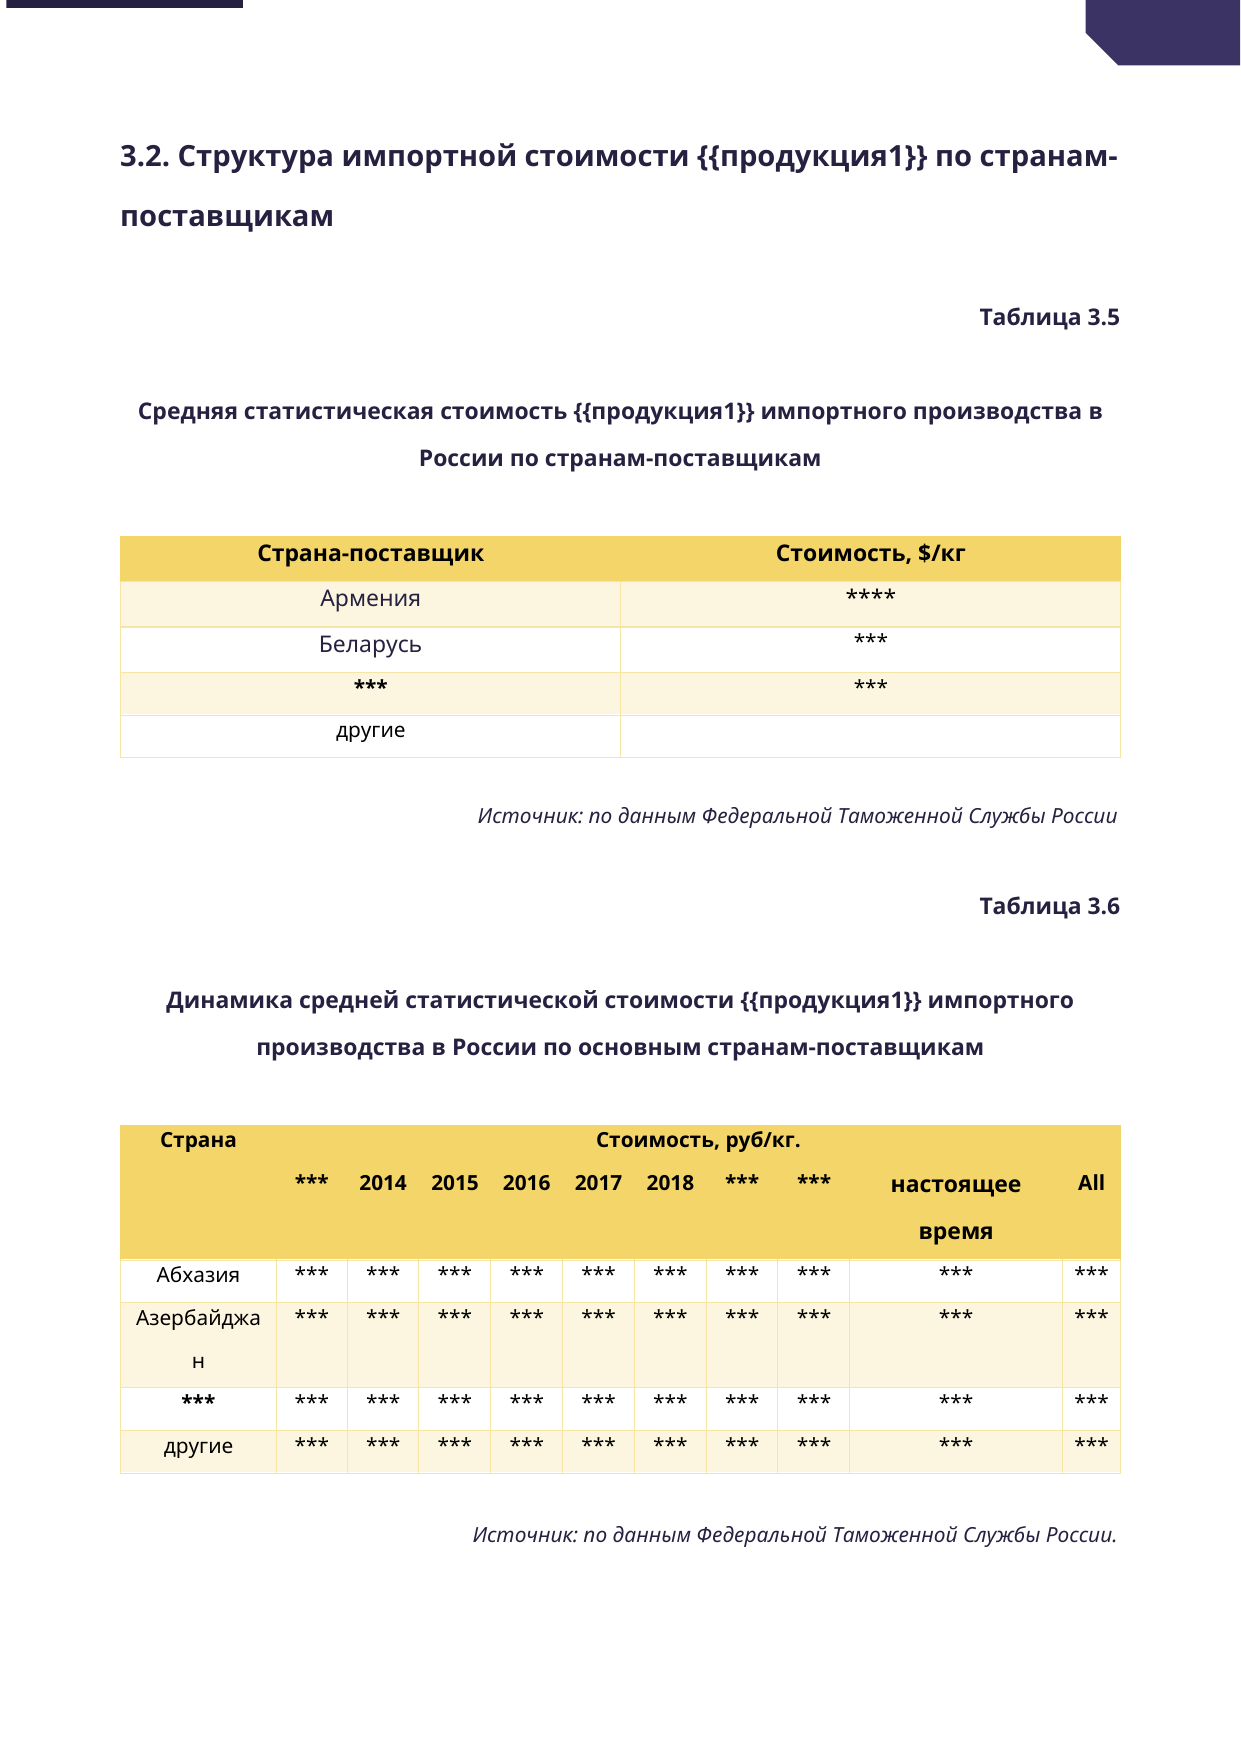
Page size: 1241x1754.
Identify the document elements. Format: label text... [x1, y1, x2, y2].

table_cell *** [277, 1168, 347, 1259]
table_cell *** [348, 1303, 418, 1387]
table_cell All [1063, 1168, 1120, 1259]
table_cell *** [1063, 1388, 1120, 1430]
table_cell *** [1063, 1431, 1120, 1472]
table_cell *** [348, 1431, 418, 1472]
text Динамика средней статистической стоимости {{продукция1}} импортного производства в России по основным странам-поставщикам [120, 984, 1120, 1062]
table_cell *** [850, 1303, 1062, 1387]
table_cell *** [850, 1261, 1062, 1302]
table_cell *** [621, 628, 1120, 672]
table_cell 2018 [635, 1168, 706, 1259]
table_cell *** [621, 673, 1120, 714]
table_cell *** [707, 1431, 777, 1472]
table_cell *** [778, 1261, 849, 1302]
subtitle 3.2. Структура импортной стоимости {{продукция1}} по странам-поставщикам [120, 135, 1120, 234]
table_cell *** [491, 1303, 562, 1387]
table_cell *** [348, 1261, 418, 1302]
table_cell Азербайджан [121, 1303, 276, 1387]
table_cell Беларусь [121, 628, 620, 672]
table_cell *** [563, 1431, 634, 1472]
table_header Стоимость, $/кг [621, 537, 1120, 581]
table_cell *** [419, 1303, 490, 1387]
table_cell *** [419, 1261, 490, 1302]
table_header Страна-поставщик [121, 537, 620, 581]
table_cell *** [491, 1431, 562, 1472]
table_cell *** [635, 1261, 706, 1302]
table_cell *** [778, 1431, 849, 1472]
table_cell *** [563, 1388, 634, 1430]
table_cell *** [491, 1261, 562, 1302]
table_cell *** [277, 1303, 347, 1387]
table_cell 2015 [419, 1168, 490, 1259]
table_cell *** [491, 1388, 562, 1430]
table_cell *** [635, 1431, 706, 1472]
table_cell *** [419, 1388, 490, 1430]
table_cell [621, 716, 1120, 757]
table_cell *** [419, 1431, 490, 1472]
table_cell *** [121, 1388, 276, 1430]
table_cell *** [778, 1388, 849, 1430]
text Таблица 3.5 [120, 301, 1120, 332]
table_cell *** [1063, 1303, 1120, 1387]
table_cell *** [778, 1303, 849, 1387]
table_cell 2014 [348, 1168, 418, 1259]
text Средняя статистическая стоимость {{продукция1}} импортного производства в России по странам-поставщикам [120, 395, 1120, 473]
table_cell *** [563, 1303, 634, 1387]
table_cell 2017 [563, 1168, 634, 1259]
table_cell *** [778, 1168, 849, 1259]
table_cell *** [277, 1388, 347, 1430]
text Источник: по данным Федеральной Таможенной Службы России. [120, 1520, 1120, 1549]
table_header Стоимость, руб/кг. [277, 1126, 1120, 1167]
table_cell *** [707, 1168, 777, 1259]
table_cell *** [563, 1261, 634, 1302]
table_cell Армения [121, 582, 620, 626]
table_cell *** [707, 1303, 777, 1387]
table_cell другие [121, 716, 620, 757]
table_cell *** [850, 1388, 1062, 1430]
table_cell другие [121, 1431, 276, 1472]
table_cell **** [621, 582, 1120, 626]
table_cell настоящее время [850, 1168, 1062, 1259]
table_cell Абхазия [121, 1261, 276, 1302]
table_cell *** [635, 1388, 706, 1430]
table_cell *** [707, 1261, 777, 1302]
table_cell *** [635, 1303, 706, 1387]
table_cell *** [1063, 1261, 1120, 1302]
table_cell 2016 [491, 1168, 562, 1259]
table_cell *** [121, 673, 620, 714]
table_cell *** [277, 1261, 347, 1302]
table_cell *** [348, 1388, 418, 1430]
text Таблица 3.6 [120, 890, 1120, 921]
table_cell *** [850, 1431, 1062, 1472]
table_header Страна [121, 1126, 276, 1259]
table_cell *** [707, 1388, 777, 1430]
text Источник: по данным Федеральной Таможенной Службы России [120, 801, 1120, 829]
table_cell *** [277, 1431, 347, 1472]
